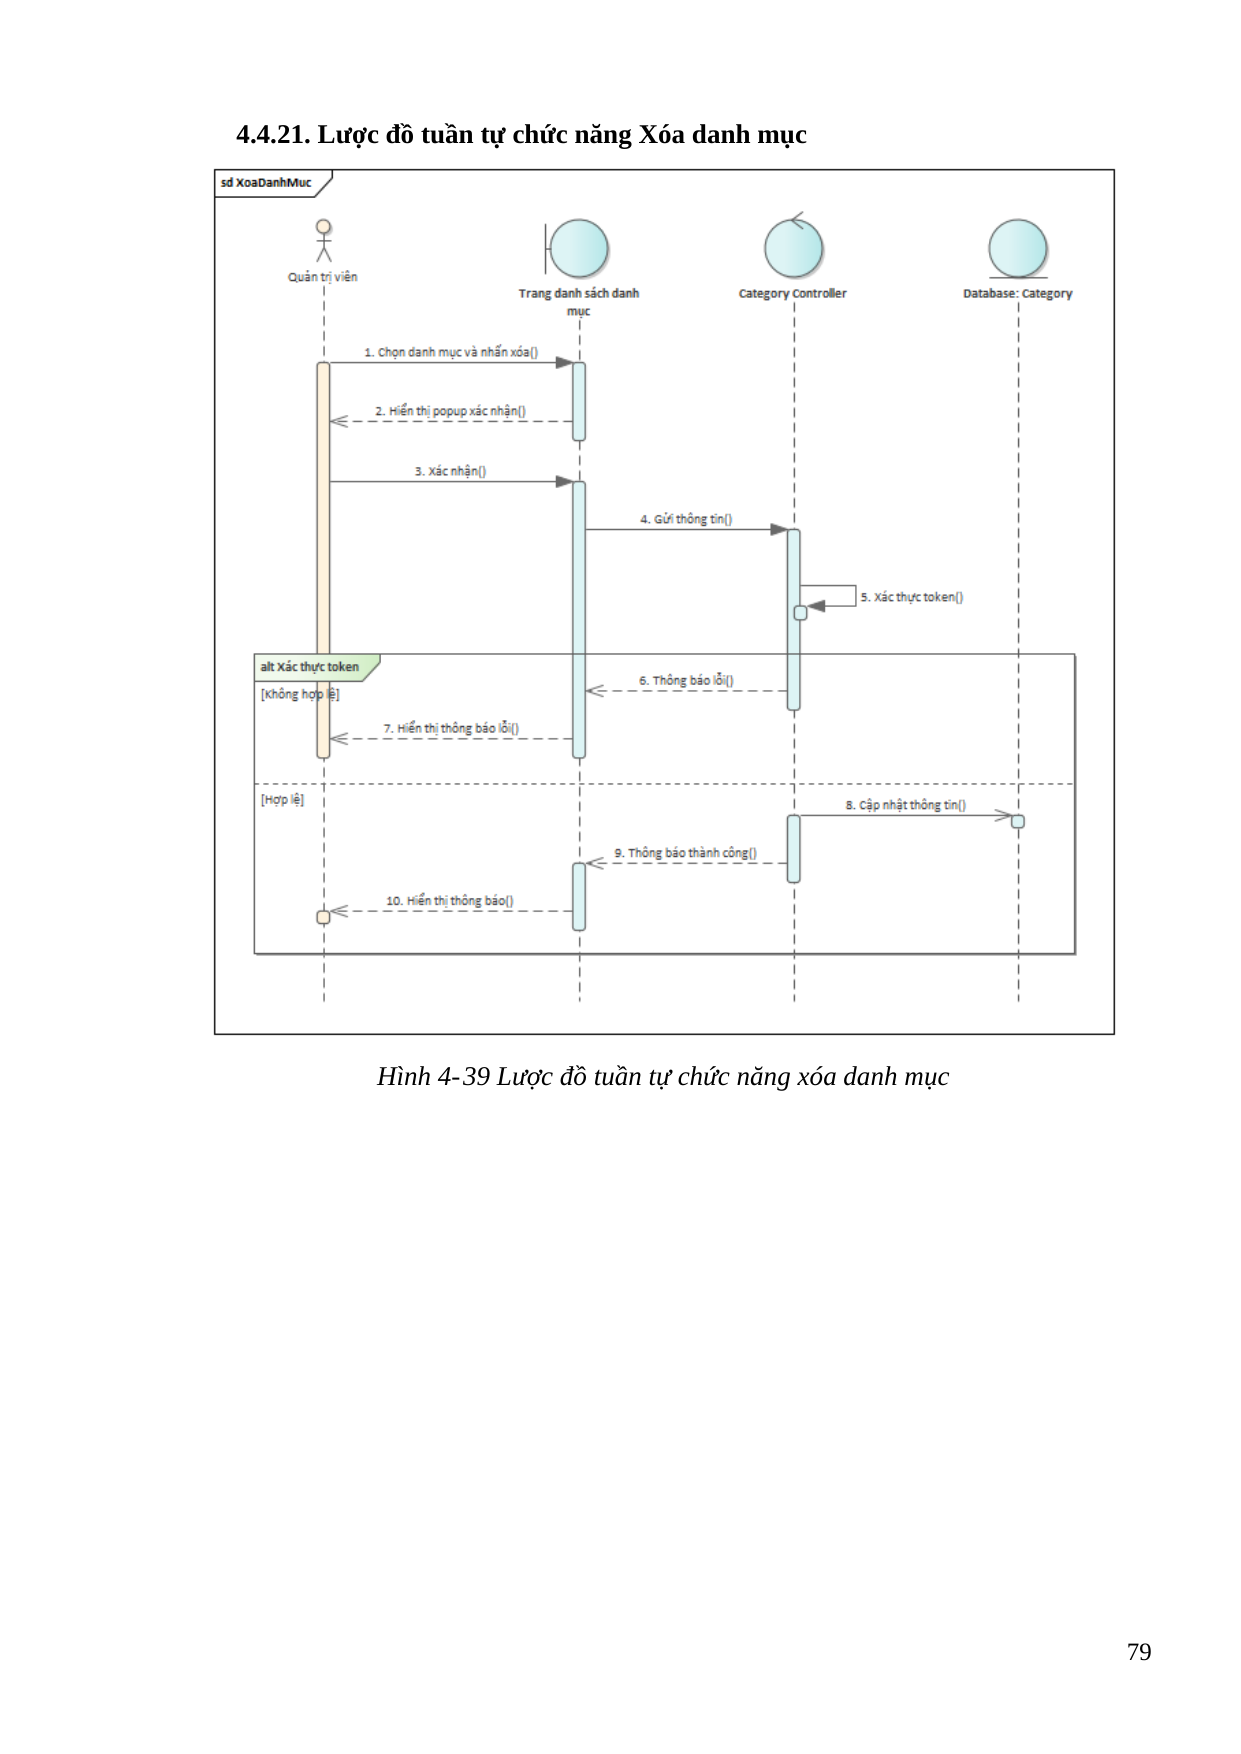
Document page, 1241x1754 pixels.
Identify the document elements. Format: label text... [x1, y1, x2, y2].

picture [206, 161, 1122, 1042]
subtitle Lược đồ tuần tự chức năng Xóa danh mục [236, 118, 1152, 149]
